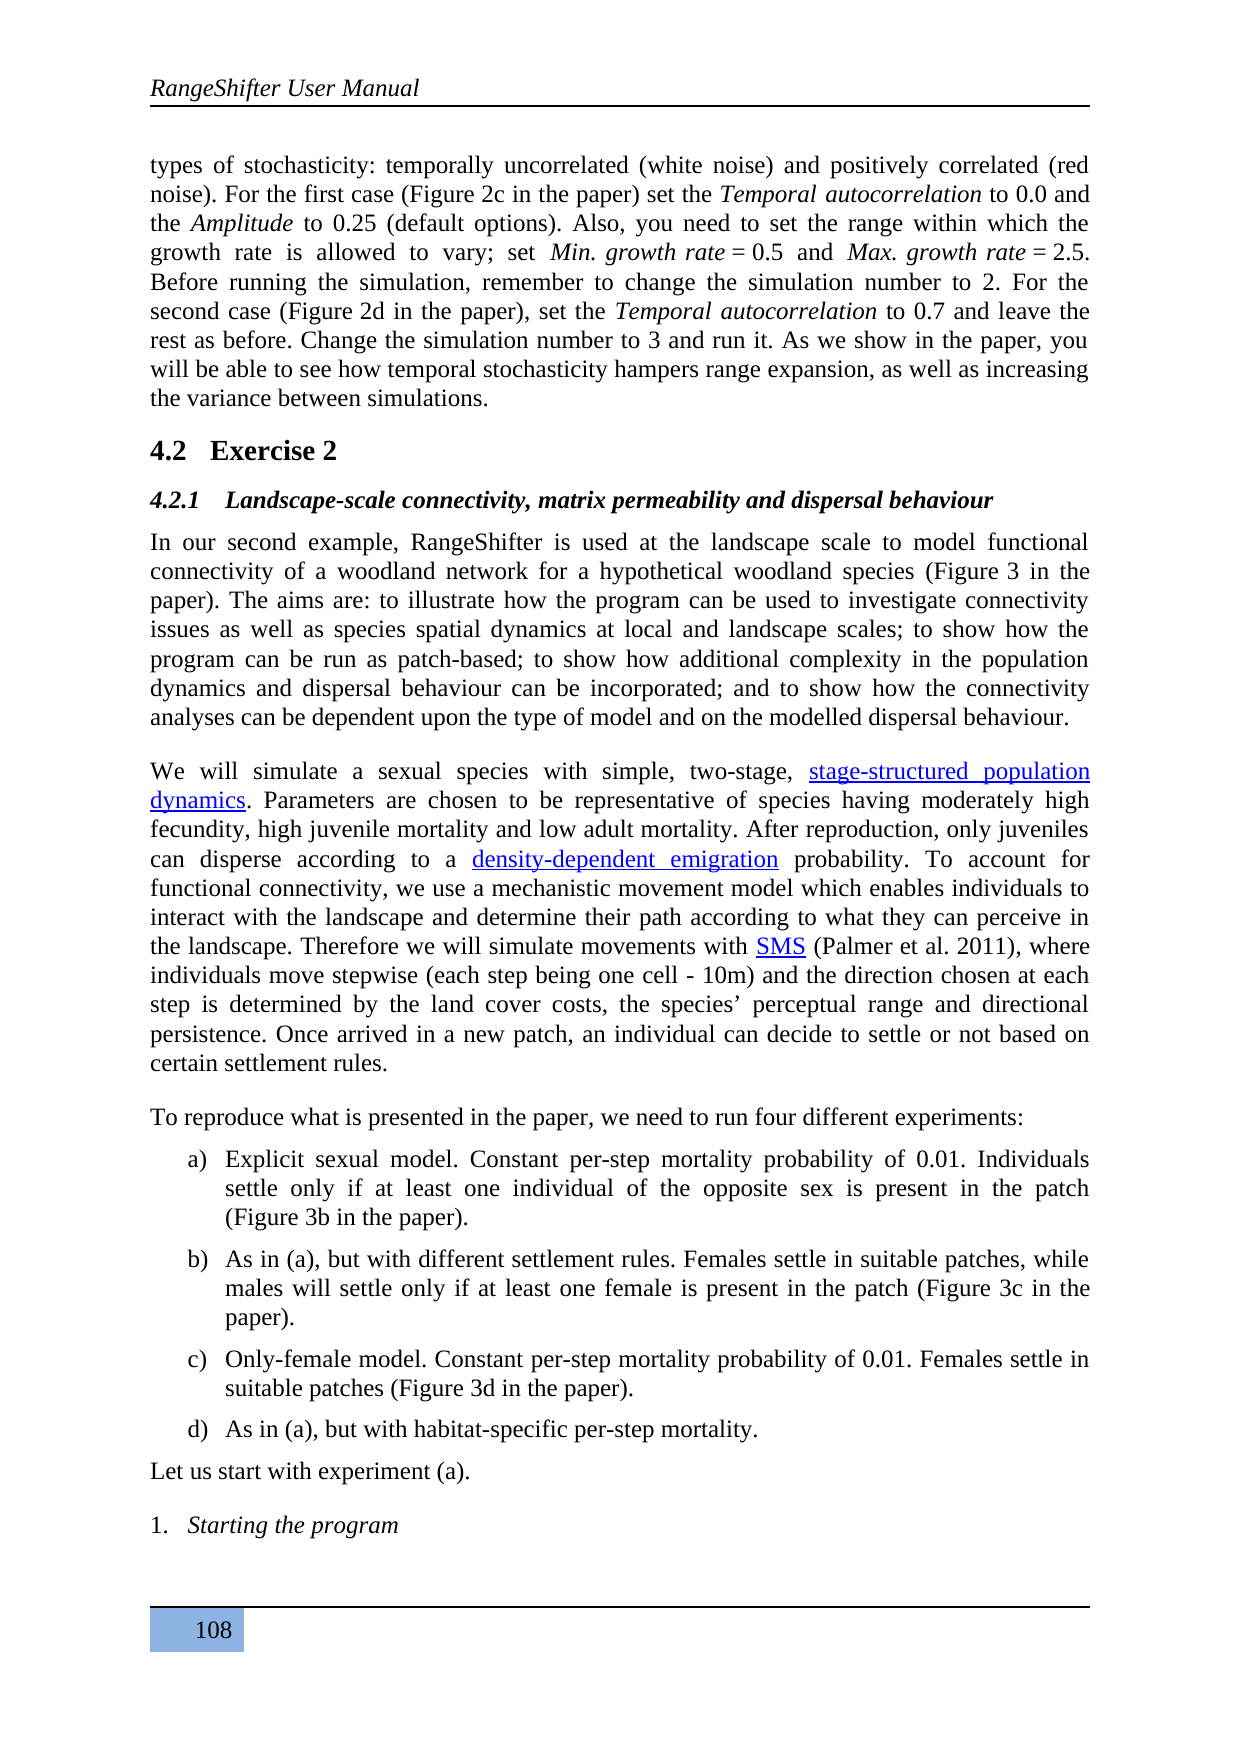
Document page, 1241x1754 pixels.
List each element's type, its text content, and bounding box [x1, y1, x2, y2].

list As in (a), but with habitat-specific per-step mortality. [187, 1414, 1090, 1444]
list As in (a), but with different settlement rules. Females settle in suitable patches, while males will settle only if at least one female is present in the patch (Figure 3c in the paper). [187, 1244, 1090, 1331]
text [150, 150, 1090, 412]
text To reproduce what is presented in the paper, we need to run four different experiments: [150, 1102, 1090, 1131]
text In our second example, RangeShifter is used at the landscape scale to model functional connectivity of a woodland network for a hypothetical woodland species (Figure 3 in the paper). The aims are: to illustrate how the program can be used to investigate connectivity issues as well as species spatial dynamics at local and landscape scales; to show how the program can be run as patch-based; to show how additional complexity in the population dynamics and dispersal behaviour can be incorporated; and to show how the connectivity analyses can be dependent upon the type of model and on the modelled dispersal behaviour. [150, 527, 1090, 731]
text Let us start with experiment (a). [150, 1456, 1090, 1485]
list Starting the program [150, 1510, 1090, 1539]
subtitle Exercise 2 [150, 437, 1090, 467]
subtitle Landscape-scale connectivity, matrix permeability and dispersal behaviour [150, 485, 1090, 514]
text We will simulate a sexual species with simple, two-stage, stage-structured population dynamics. Parameters are chosen to be representative of species having moderately high fecundity, high juvenile mortality and low adult mortality. After reproduction, only juveniles can disperse according to a density-dependent emigration probability. To account for functional connectivity, we use a mechanistic movement model which enables individuals to interact with the landscape and determine their path according to what they can perceive in the landscape. Therefore we will simulate movements with SMS (Palmer et al. 2011), where individuals move stepwise (each step being one cell - 10m) and the direction chosen at each step is determined by the land cover costs, the species’ perceptual range and directional persistence. Once arrived in a new patch, an individual can decide to settle or not based on certain settlement rules. [150, 756, 1090, 1077]
list Only-female model. Constant per-step mortality probability of 0.01. Females settle in suitable patches (Figure 3d in the paper). [187, 1344, 1090, 1402]
list Explicit sexual model. Constant per-step mortality probability of 0.01. Individuals settle only if at least one individual of the opposite sex is present in the patch (Figure 3b in the paper). [187, 1144, 1090, 1231]
